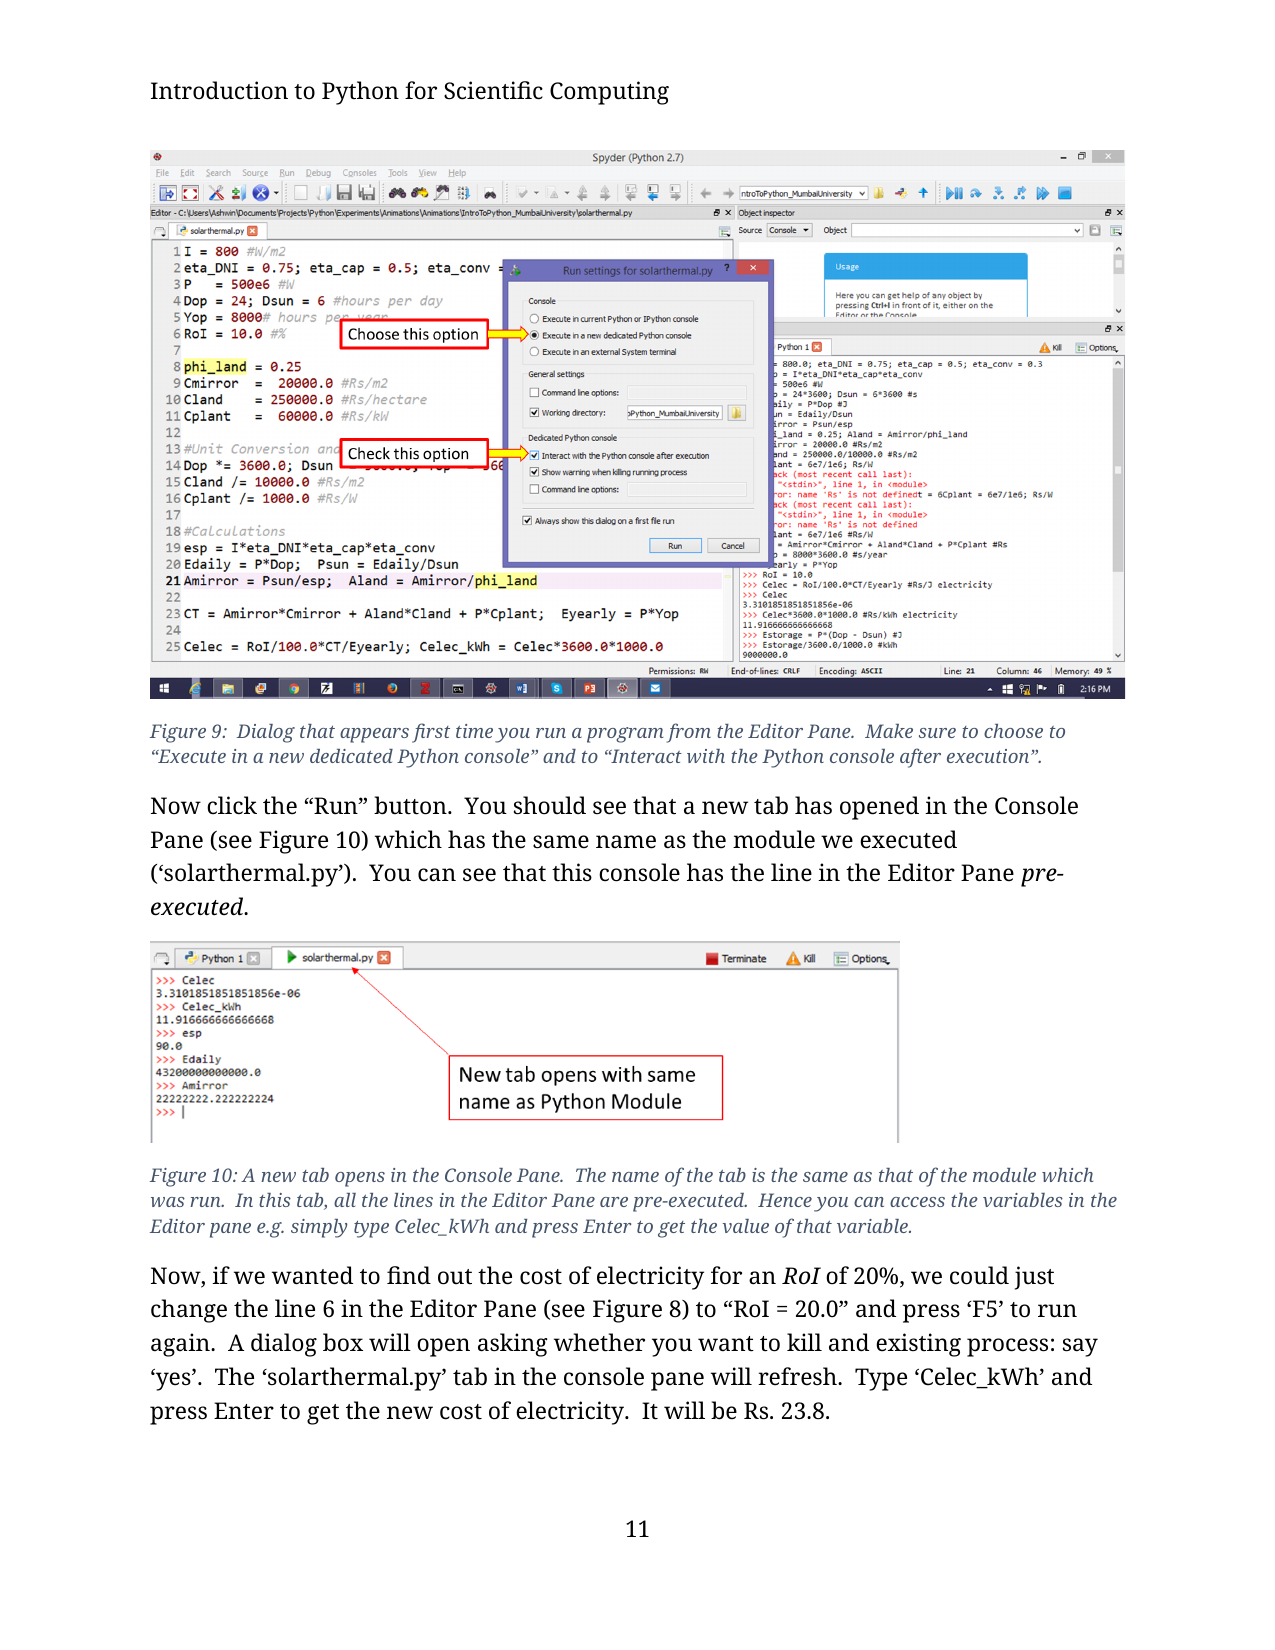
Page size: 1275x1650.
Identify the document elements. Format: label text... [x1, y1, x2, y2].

text Now click the “Run” button. You should see that a new tab has opened in the Console Pane (see Figure 10) which has the same name as the module we executed (‘solarthermal.py’). You can see that this console has the line in the Editor Pane pre-executed. [150, 790, 1125, 922]
picture [150, 150, 1125, 699]
picture [150, 941, 900, 1143]
text Now, if we wanted to find out the cost of electricity for an RoI of 20%, we could just change the line 6 in the Editor Pane (see Figure 8) to “RoI = 20.0” and press ‘F5’ to run again. A dialog box will open asking whether you want to kill and existing process: say ‘yes’. The ‘solarthermal.py’ tab in the console pane will refresh. Type ‘Celec_kWh’ and press Enter to get the new cost of electricity. It will be Rs. 23.8. [150, 1259, 1125, 1426]
